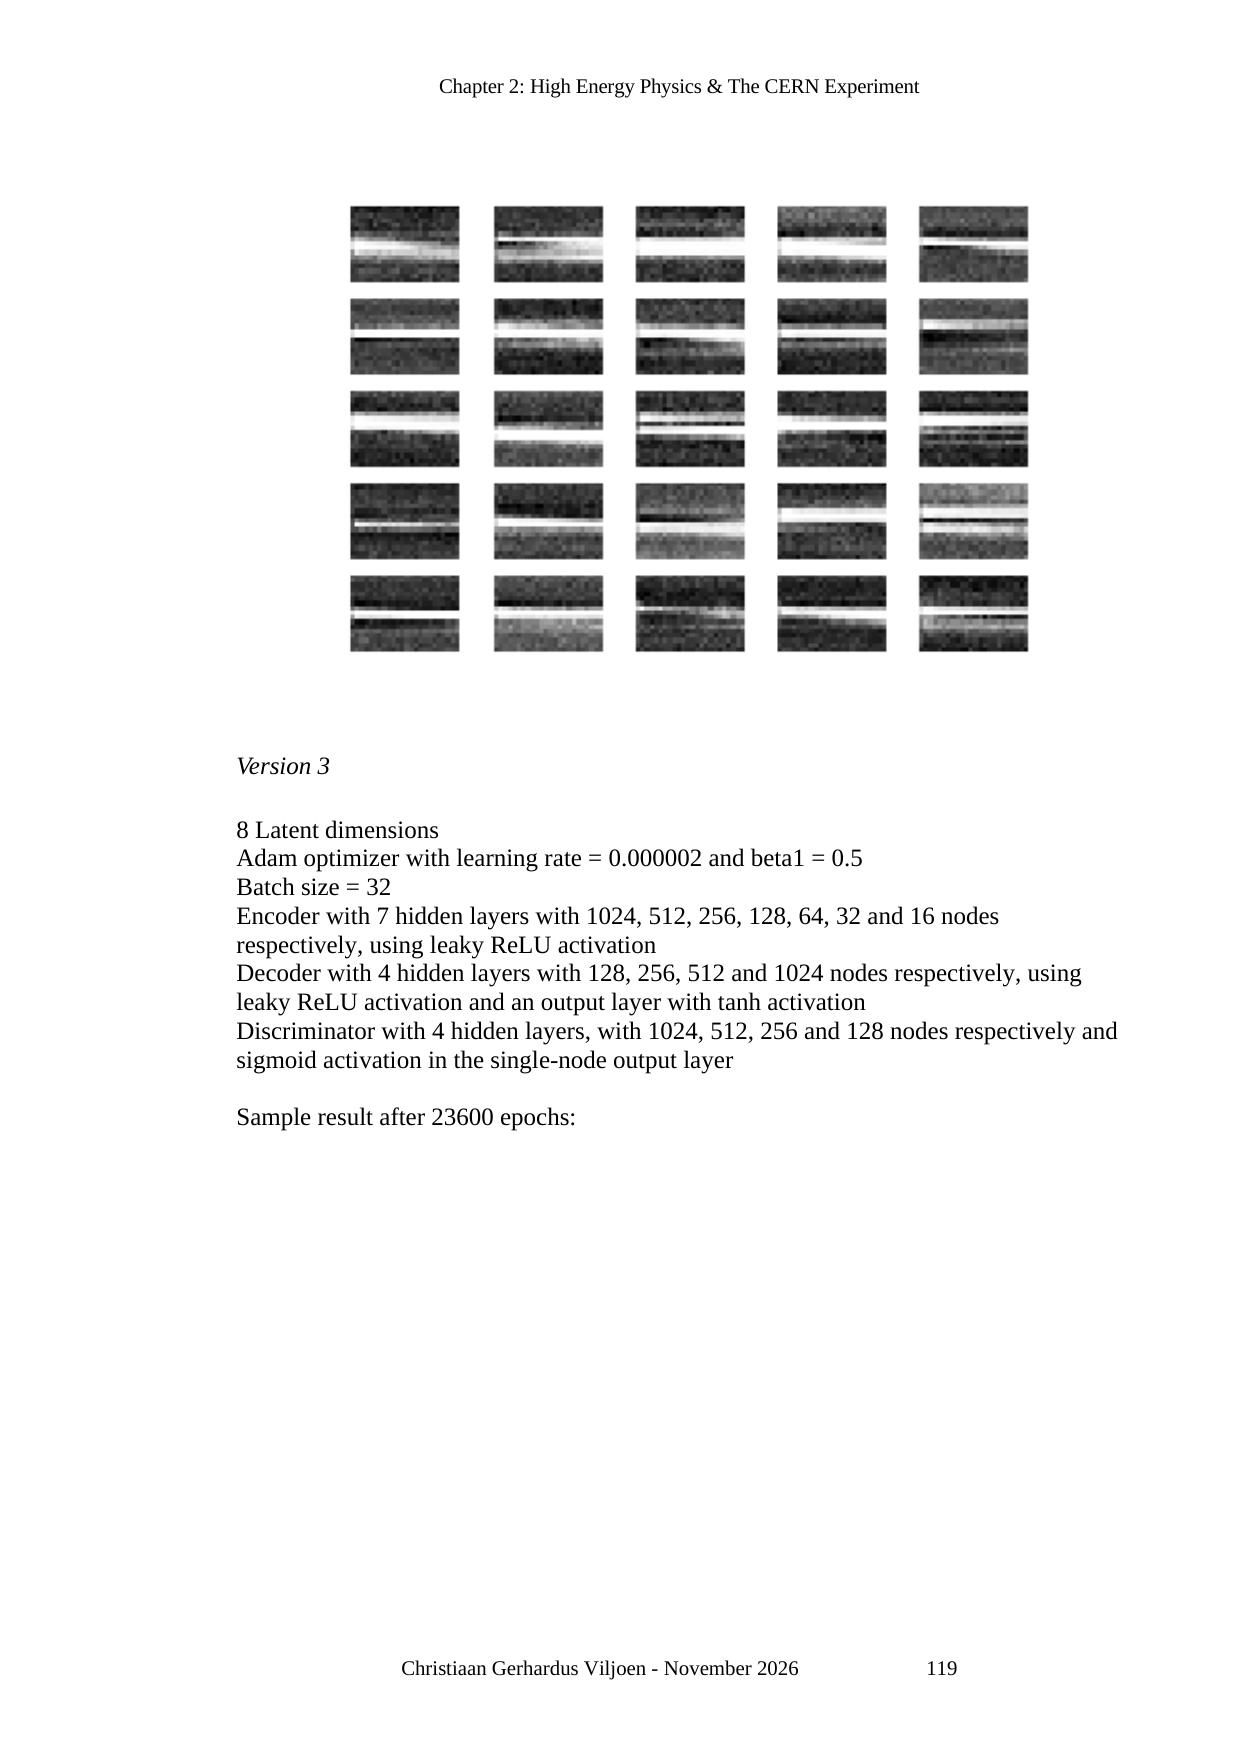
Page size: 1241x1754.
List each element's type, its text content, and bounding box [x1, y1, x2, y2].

text 8 Latent dimensions [236, 815, 1122, 843]
text Decoder with 4 hidden layers with 128, 256, 512 and 1024 nodes respectively, using leaky ReLU activation and an output layer with tanh activation [236, 958, 1122, 1016]
text Adam optimizer with learning rate = 0.000002 and beta1 = 0.5 [236, 843, 1122, 872]
subtitle Version 3 [236, 751, 1122, 780]
text Discriminator with 4 hidden layers, with 1024, 512, 256 and 128 nodes respectively and sigmoid activation in the single-node output layer [236, 1016, 1122, 1073]
text Sample result after 23600 epochs: [236, 1102, 1122, 1131]
text Encoder with 7 hidden layers with 1024, 512, 256, 128, 64, 32 and 16 nodes respectively, using leaky ReLU activation [236, 901, 1122, 958]
picture [236, 135, 1123, 726]
text Batch size = 32 [236, 872, 1122, 901]
